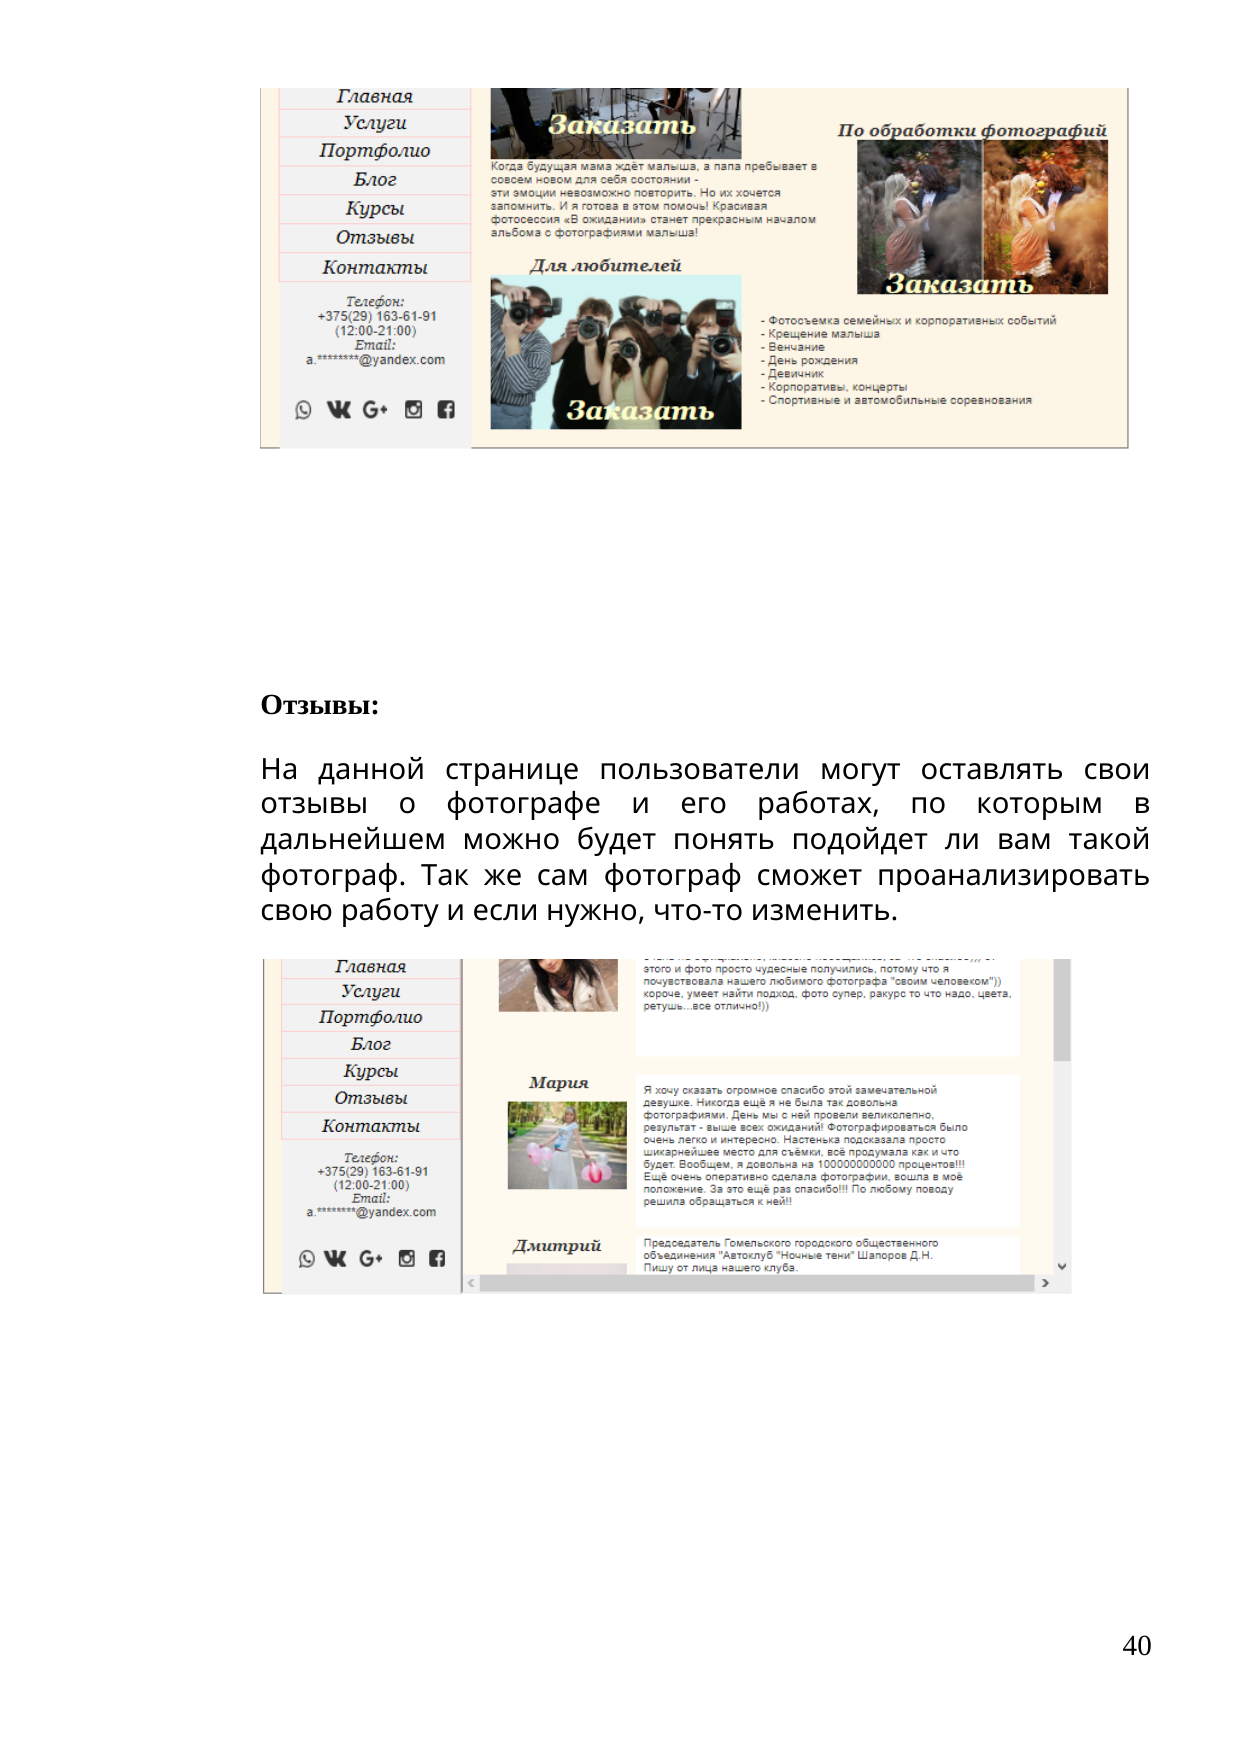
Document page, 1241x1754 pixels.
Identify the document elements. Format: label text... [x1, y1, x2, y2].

list На данной странице пользователи могут оставлять свои отзывы о фотографе и его работах, по которым в дальнейшем можно будет понять подойдет ли вам такой фотограф. Так же сам фотограф сможет проанализировать свою работу и если нужно, что-то изменить. [260, 751, 1152, 929]
picture [260, 88, 1130, 450]
list Отзывы: [260, 691, 1152, 721]
picture [260, 959, 1075, 1295]
